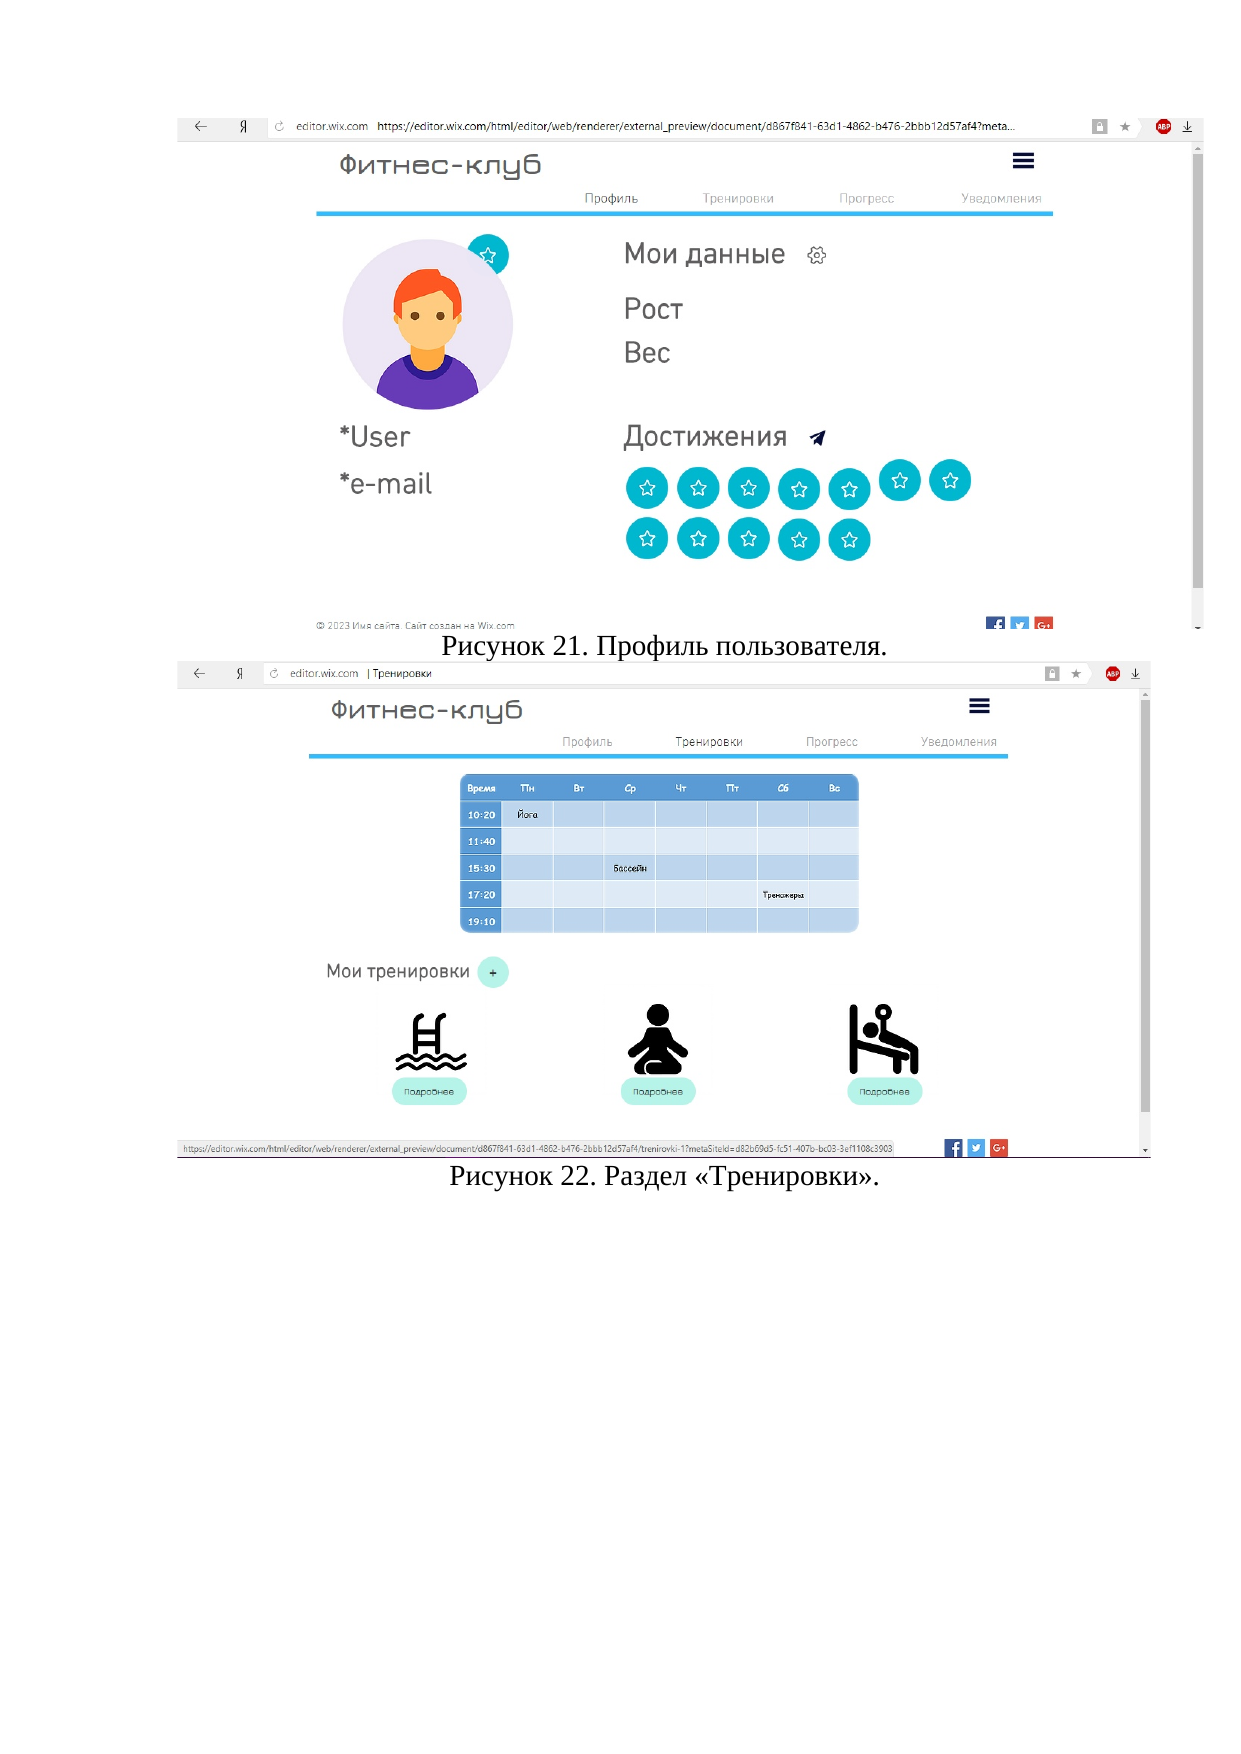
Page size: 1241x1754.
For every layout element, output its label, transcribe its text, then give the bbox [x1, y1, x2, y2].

text Рисунок 22. Раздел «Тренировки». [177, 1158, 1152, 1191]
picture [177, 118, 1204, 629]
text Рисунок 21. Профиль пользователя. [177, 629, 1152, 662]
picture [177, 661, 1151, 1158]
